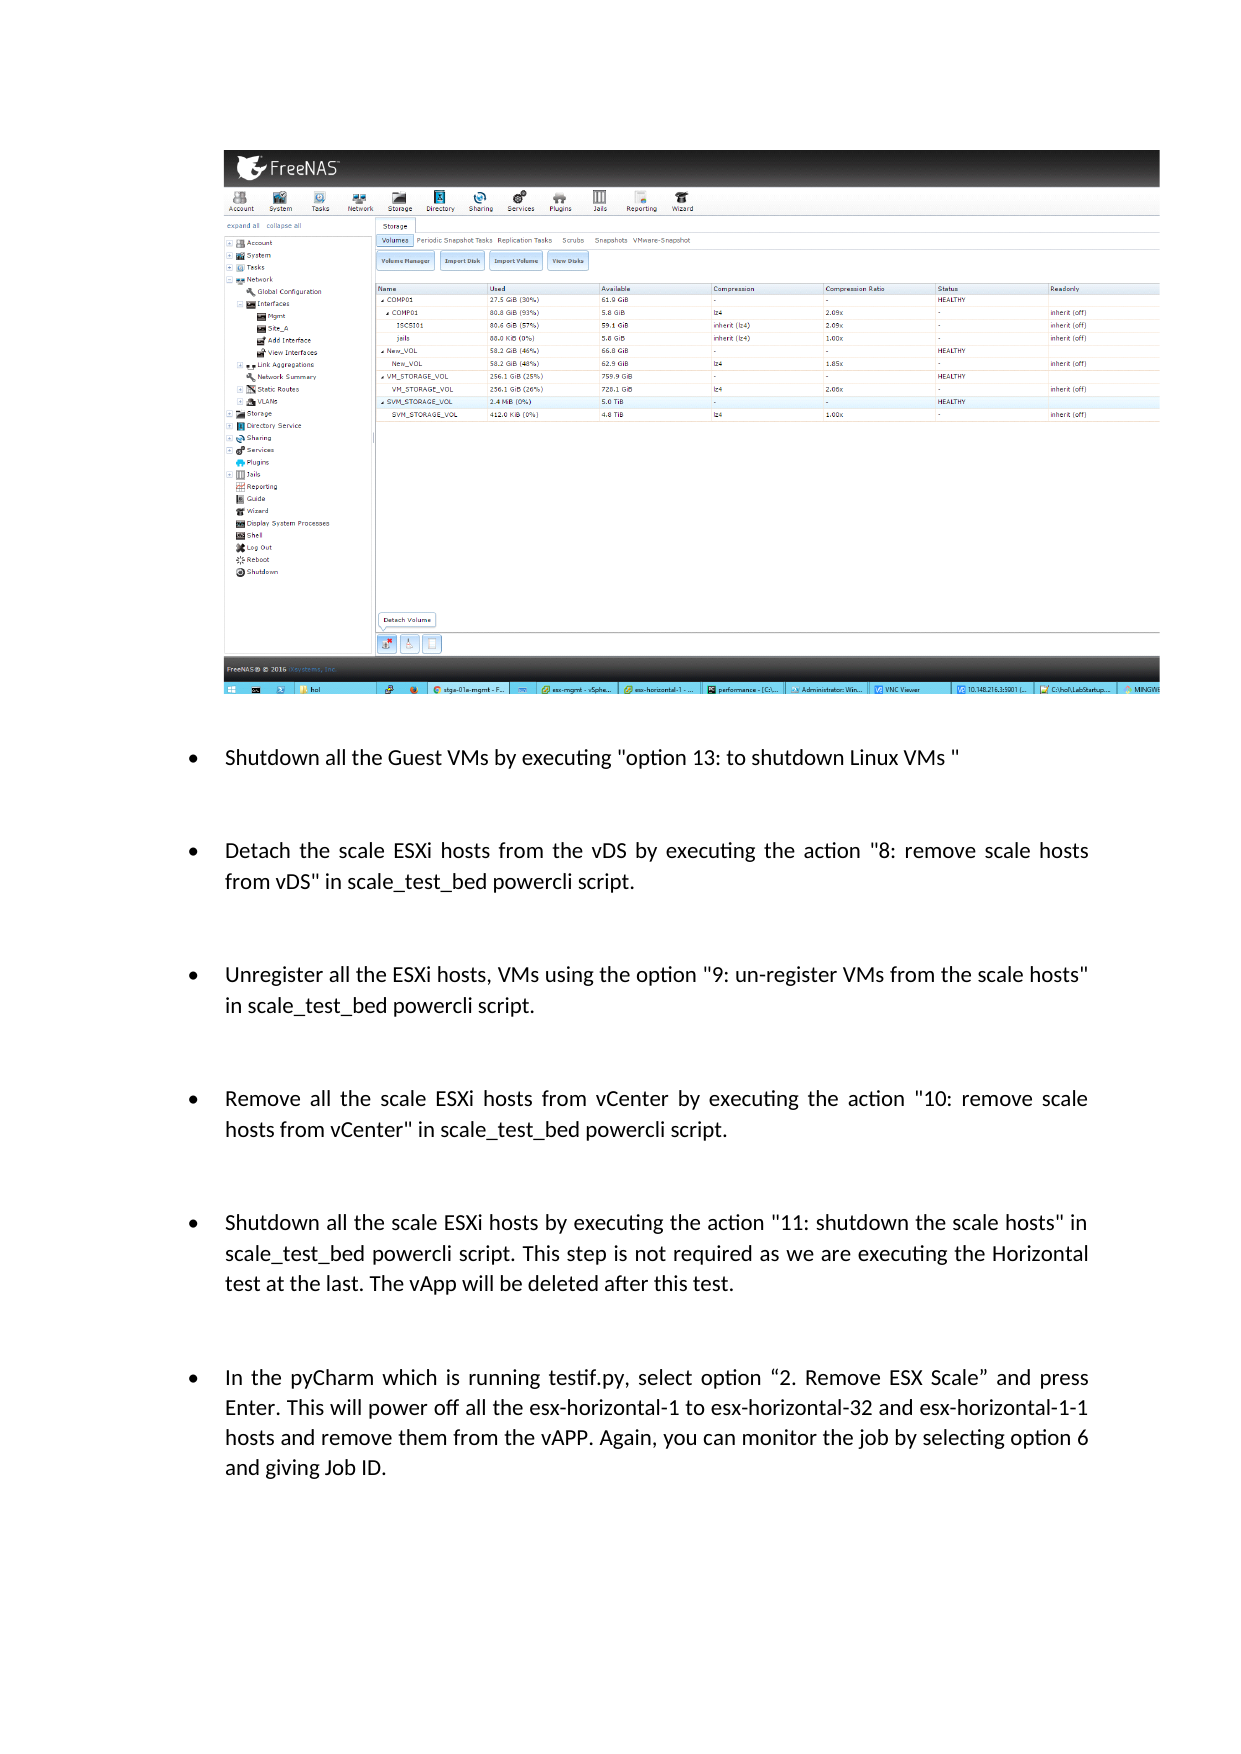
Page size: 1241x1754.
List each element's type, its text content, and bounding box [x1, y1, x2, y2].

list Unregister all the ESXi hosts, VMs using the option "9: un-register VMs from the scale hosts" in scale_test_bed powercli script. [187, 961, 1090, 1019]
list Detach the scale ESXi hosts from the vDS by executing the action "8: remove scale hosts from vDS" in scale_test_bed powercli script. [187, 837, 1090, 895]
list Shutdown all the Guest VMs by executing "option 13: to shutdown Linux VMs " [187, 743, 1090, 771]
list Remove all the scale ESXi hosts from vCenter by executing the action "10: remove scale hosts from vCenter" in scale_test_bed powercli script. [187, 1084, 1090, 1143]
list Shutdown all the scale ESXi hosts by executing the action "11: shutdown the scale hosts" in scale_test_bed powercli script. This step is not required as we are executing the Horizontal test at the last. The vApp will be deleted after this test. [187, 1208, 1090, 1297]
list In the pyCharm which is running testif.py, select option “2. Remove ESX Scale” and press Enter. This will power off all the esx-horizontal-1 to esx-horizontal-32 and esx-horizontal-1-1 hosts and remove them from the vAPP. Again, you can monitor the job by selecting option 6 and giving Job ID. [187, 1363, 1090, 1481]
picture [223, 150, 1160, 694]
